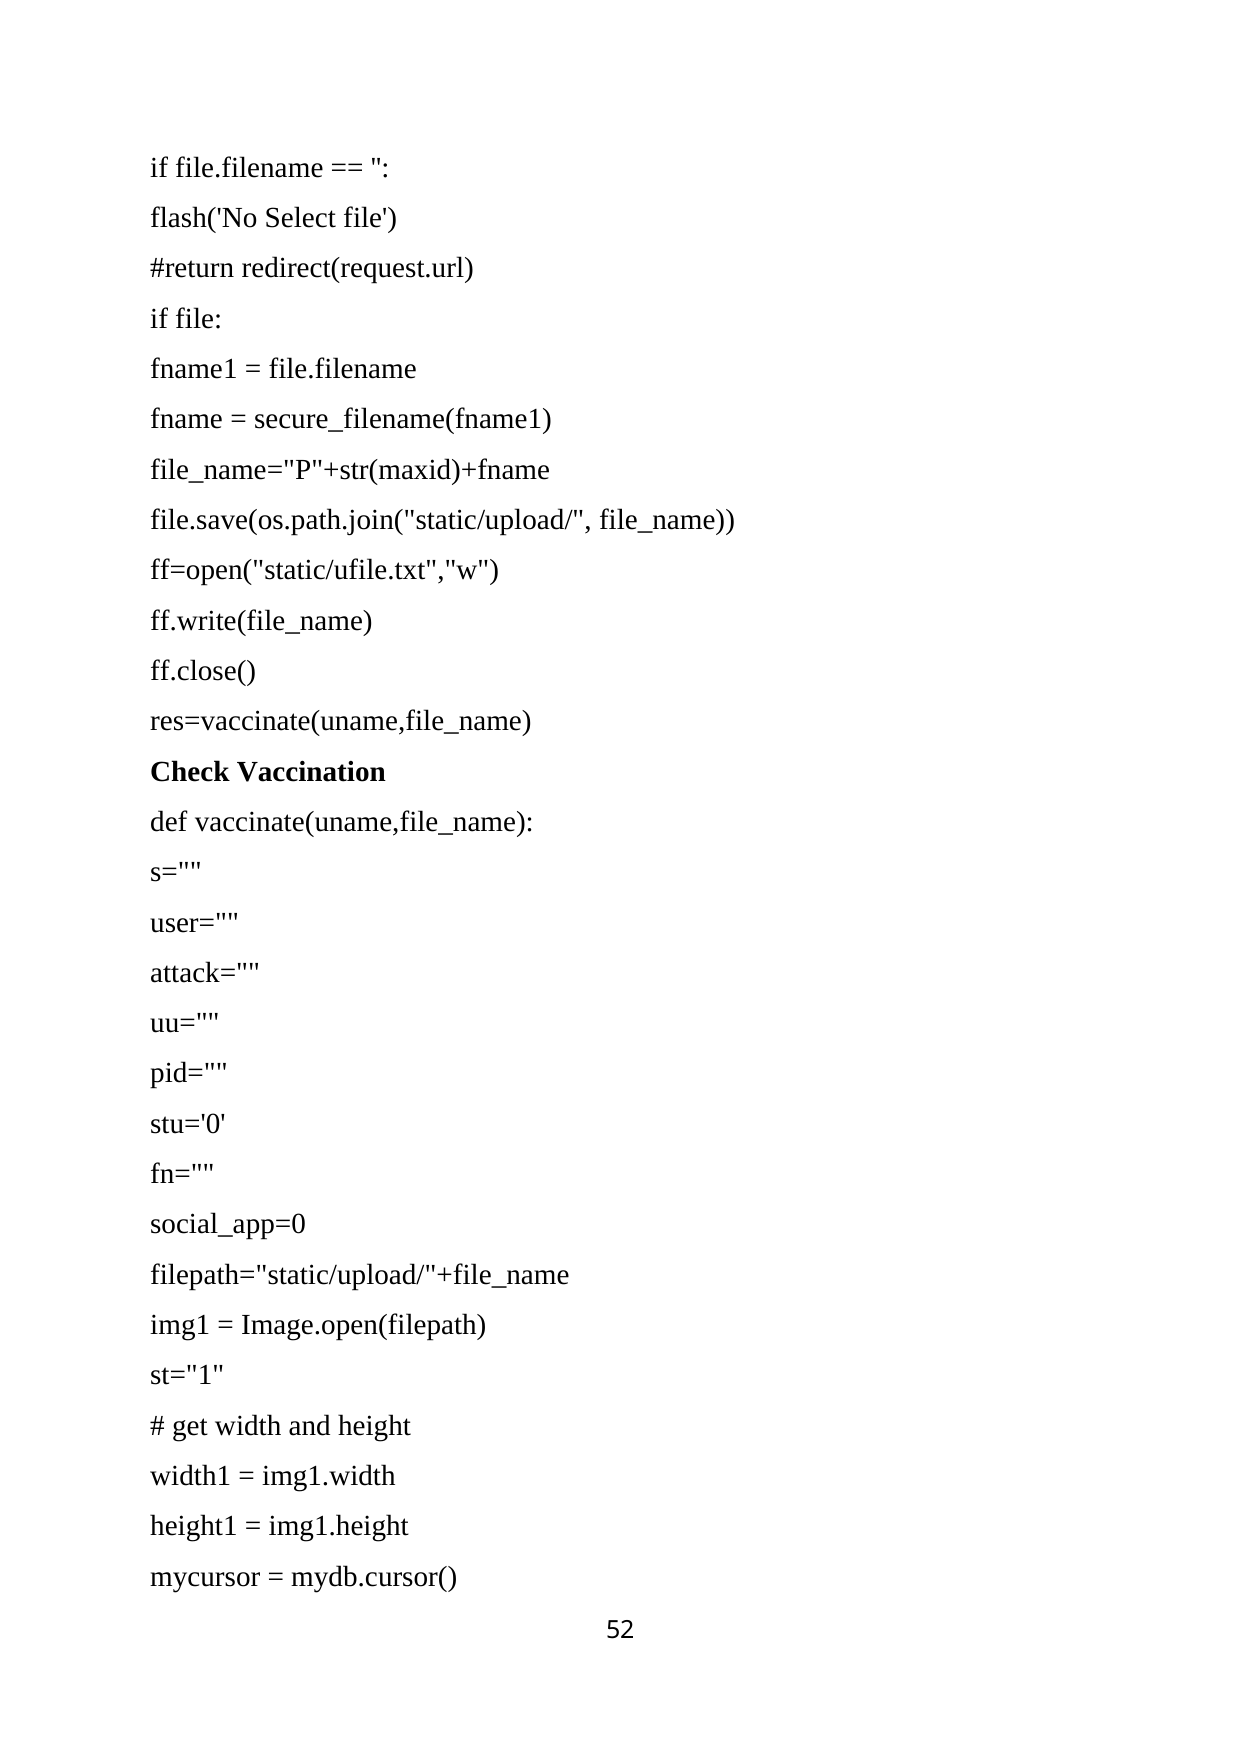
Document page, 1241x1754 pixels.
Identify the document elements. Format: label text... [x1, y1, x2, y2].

text height1 = img1.height [150, 1508, 1090, 1542]
text user="" [150, 905, 1090, 938]
text # get width and height [150, 1408, 1090, 1441]
text fname = secure_filename(fname1) [150, 402, 1090, 435]
text ff.close() [150, 653, 1090, 687]
text width1 = img1.width [150, 1458, 1090, 1492]
text file_name="P"+str(maxid)+fname [150, 452, 1090, 485]
text st="1" [150, 1357, 1090, 1391]
text #return redirect(request.url) [150, 251, 1090, 284]
text attack="" [150, 955, 1090, 988]
text ff=open("static/ufile.txt","w") [150, 552, 1090, 586]
text mycursor = mydb.cursor() [150, 1559, 1090, 1592]
text flash('No Select file') [150, 200, 1090, 234]
text pid="" [150, 1056, 1090, 1089]
text uu="" [150, 1005, 1090, 1039]
text ff.write(file_name) [150, 603, 1090, 636]
text file.save(os.path.join("static/upload/", file_name)) [150, 502, 1090, 536]
text if file.filename == '': [150, 150, 1090, 183]
text s="" [150, 854, 1090, 888]
text def vaccinate(uname,file_name): [150, 804, 1090, 838]
text if file: [150, 301, 1090, 334]
text stu='0' [150, 1106, 1090, 1139]
text social_app=0 [150, 1207, 1090, 1240]
text filepath="static/upload/"+file_name [150, 1257, 1090, 1290]
text img1 = Image.open(filepath) [150, 1307, 1090, 1341]
text res=vaccinate(uname,file_name) [150, 703, 1090, 737]
text fname1 = file.filename [150, 351, 1090, 385]
text Check Vaccination [150, 754, 1090, 787]
text fn="" [150, 1156, 1090, 1190]
